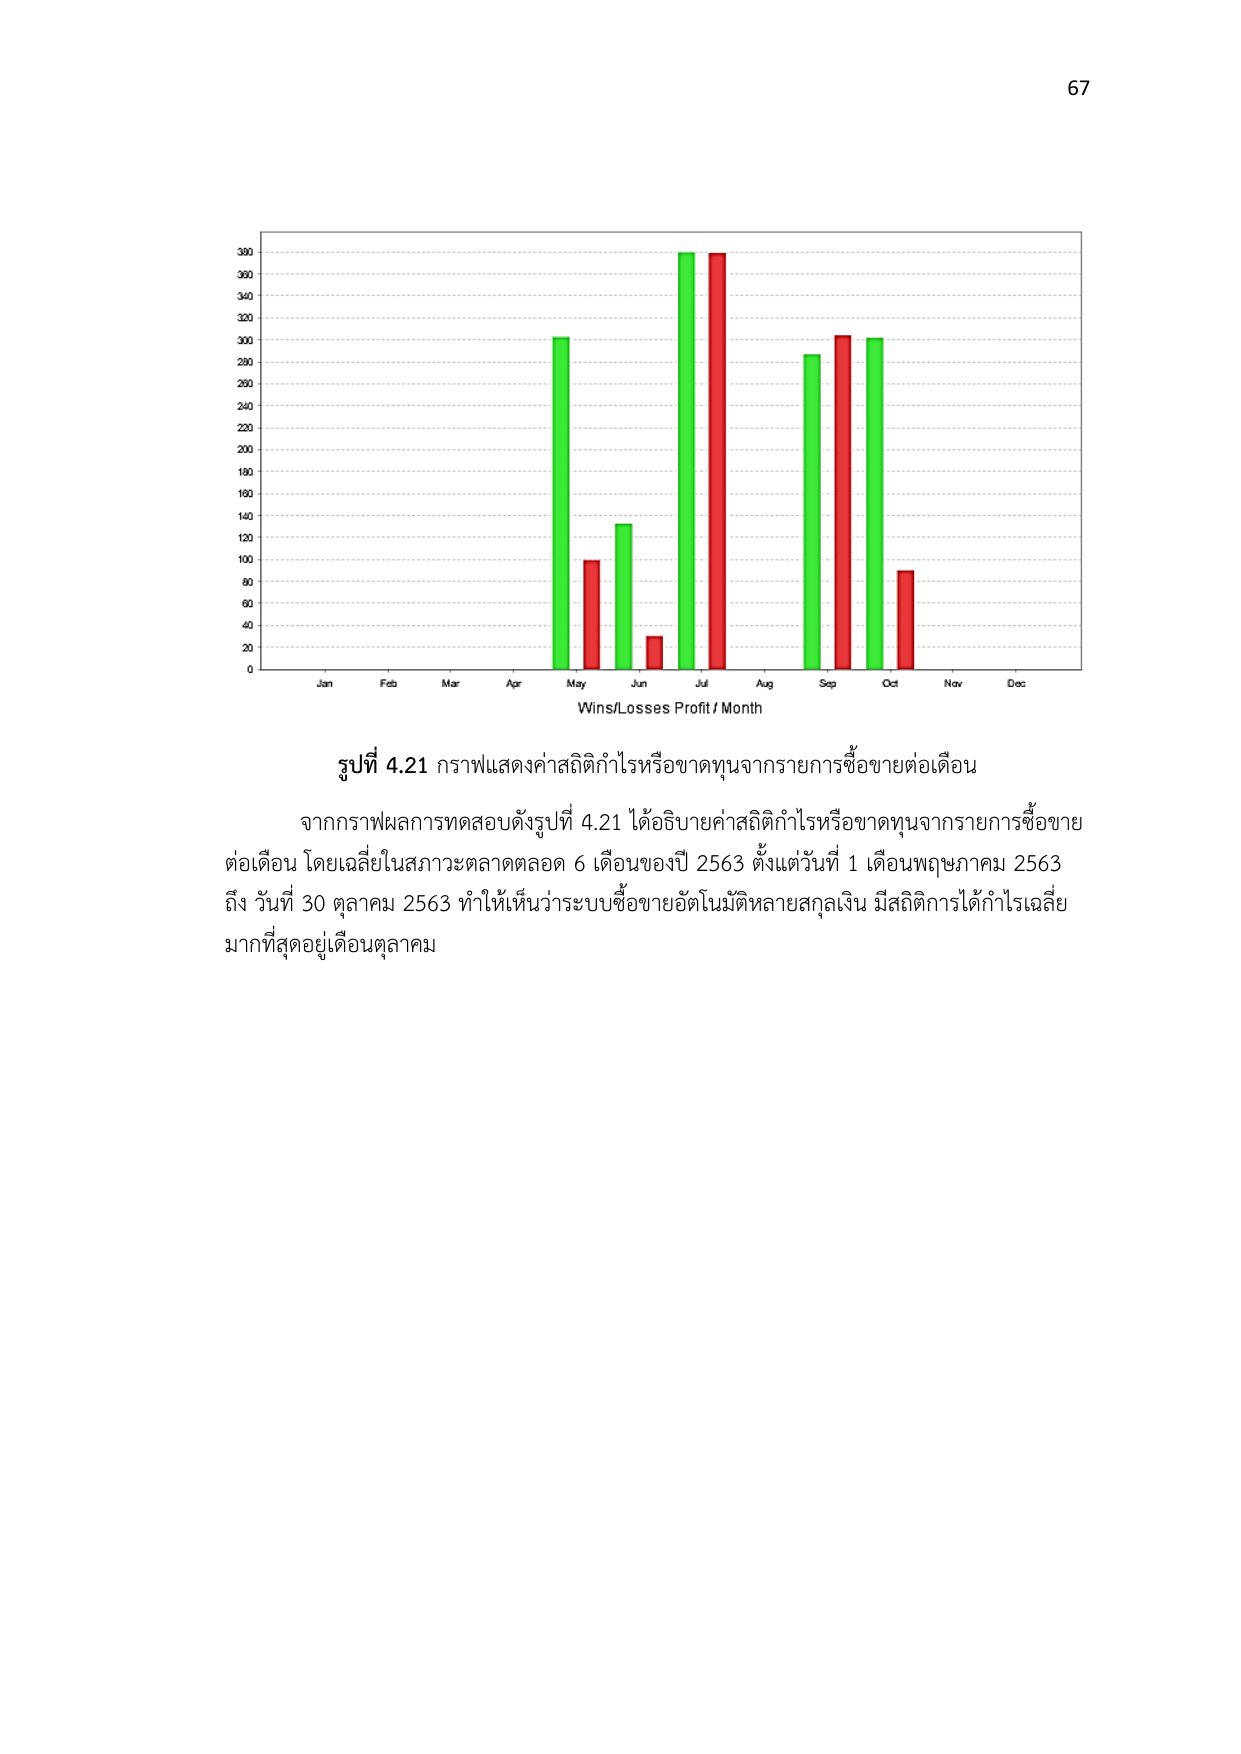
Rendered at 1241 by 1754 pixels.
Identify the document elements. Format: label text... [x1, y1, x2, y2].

text จากกราฟผลการทดสอบดังรูปที่ 4.21 ได้อธิบายค่าสถิติกำไรหรือขาดทุนจากรายการซื้อขายต่อเดือน โดยเฉลี่ยในสภาวะตลาดตลอด 6 เดือนของปี 2563 ตั้งแต่วันที่ 1 เดือนพฤษภาคม 2563 ถึง วันที่ 30 ตุลาคม 2563 ทำให้เห็นว่าระบบซื้อขายอัตโนมัติหลายสกุลเงิน มีสถิติการได้กำไรเฉลี่ยมากที่สุดอยู่เดือนตุลาคม [225, 801, 1090, 961]
text รูปที่ 4.21 กราฟแสดงค่าสถิติกำไรหรือขาดทุนจากรายการซื้อขายต่อเดือน [225, 744, 1090, 782]
picture [225, 224, 1091, 725]
